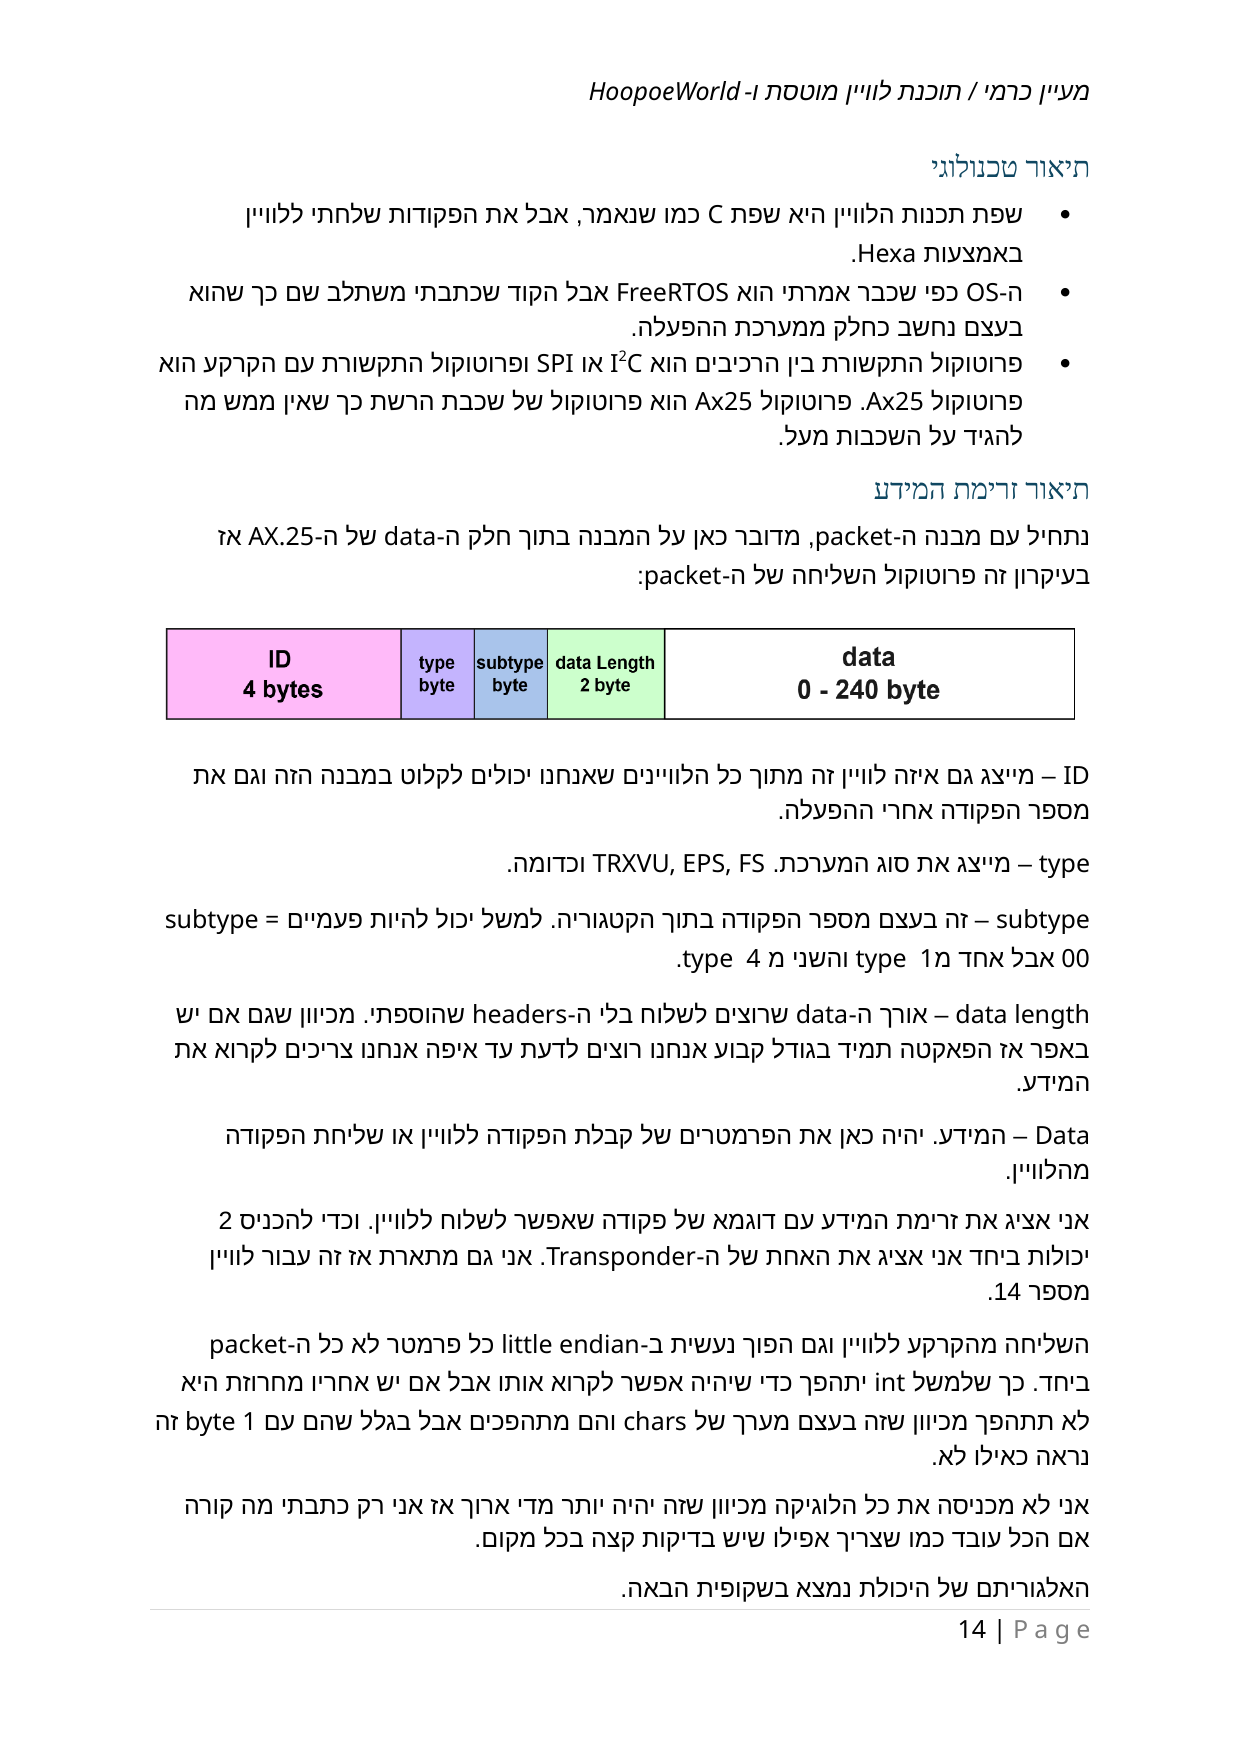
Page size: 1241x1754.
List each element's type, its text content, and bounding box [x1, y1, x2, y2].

text data length – אורך ה-data שרוצים לשלוח בלי ה-headers שהוספתי. מכיוון שגם אם יש באפר אז הפאקטה תמיד בגודל קבוע אנחנו רוצים לדעת עד איפה אנחנו צריכים לקרוא את המידע. [150, 997, 1090, 1097]
subtitle תיאור זרימת המידע [150, 472, 1090, 506]
text Data – המידע. יהיה כאן את הפרמטרים של קבלת הפקודה ללוויין או שליחת הפקודה מהלוויין. [150, 1118, 1090, 1185]
list ה-OS כפי שכבר אמרתי הוא FreeRTOS אבל הקוד שכתבתי משתלב שם כך שהוא בעצם נחשב כחלק ממערכת ההפעלה. [150, 274, 1061, 341]
picture [151, 613, 1091, 736]
text type – מייצג את סוג המערכת. TRXVU, EPS, FS וכדומה. [150, 846, 1090, 880]
text subtype – זה בעצם מספר הפקודה בתוך הקטגוריה. למשל יכול להיות פעמיים subtype = 00 אבל אחד מtype 1 והשני מ type 4. [150, 902, 1090, 975]
text השליחה מהקרקע ללוויין וגם הפוך נעשית ב-little endian כל פרמטר לא כל ה-packet ביחד. כך שלמשל int יתהפך כדי שיהיה אפשר לקרוא אותו אבל אם יש אחריו מחרוזת היא לא תתהפך מכיוון שזה בעצם מערך של chars והם מתהפכים אבל בגלל שהם עם byte 1 זה נראה כאילו לא. [150, 1327, 1090, 1470]
subtitle תיאור טכנולוגי [150, 150, 1090, 183]
text ID – מייצג גם איזה לוויין זה מתוך כל הלוויינים שאנחנו יכולים לקלוט במבנה הזה וגם את מספר הפקודה אחרי ההפעלה. [150, 758, 1090, 825]
text האלגוריתם של היכולת נמצא בשקופית הבאה. [150, 1574, 1090, 1603]
text נתחיל עם מבנה ה-packet, מדובר כאן על המבנה בתוך חלק ה-data של ה-AX.25 אז בעיקרון זה פרוטוקול השליחה של ה-packet: [150, 519, 1090, 591]
list שפת תכנות הלוויין היא שפת C כמו שנאמר, אבל את הפקודות שלחתי ללוויין באמצעות Hexa. [150, 197, 1061, 269]
text אני לא מכניסה את כל הלוגיקה מכיוון שזה יהיה יותר מדי ארוך אז אני רק כתבתי מה קורה אם הכל עובד כמו שצריך אפילו שיש בדיקות קצה בכל מקום. [150, 1491, 1090, 1553]
text אני אציג את זרימת המידע עם דוגמא של פקודה שאפשר לשלוח ללוויין. וכדי להכניס 2 יכולות ביחד אני אציג את האחת של ה-Transponder. אני גם מתארת אז זה עבור לוויין מספר 14. [150, 1206, 1090, 1306]
list פרוטוקול התקשורת בין הרכיבים הוא I2C או SPI ופרוטוקול התקשורת עם הקרקע הוא פרוטוקול Ax25. פרוטוקול Ax25 הוא פרוטוקול של שכבת הרשת כך שאין ממש מה להגיד על השכבות מעל. [150, 346, 1061, 451]
